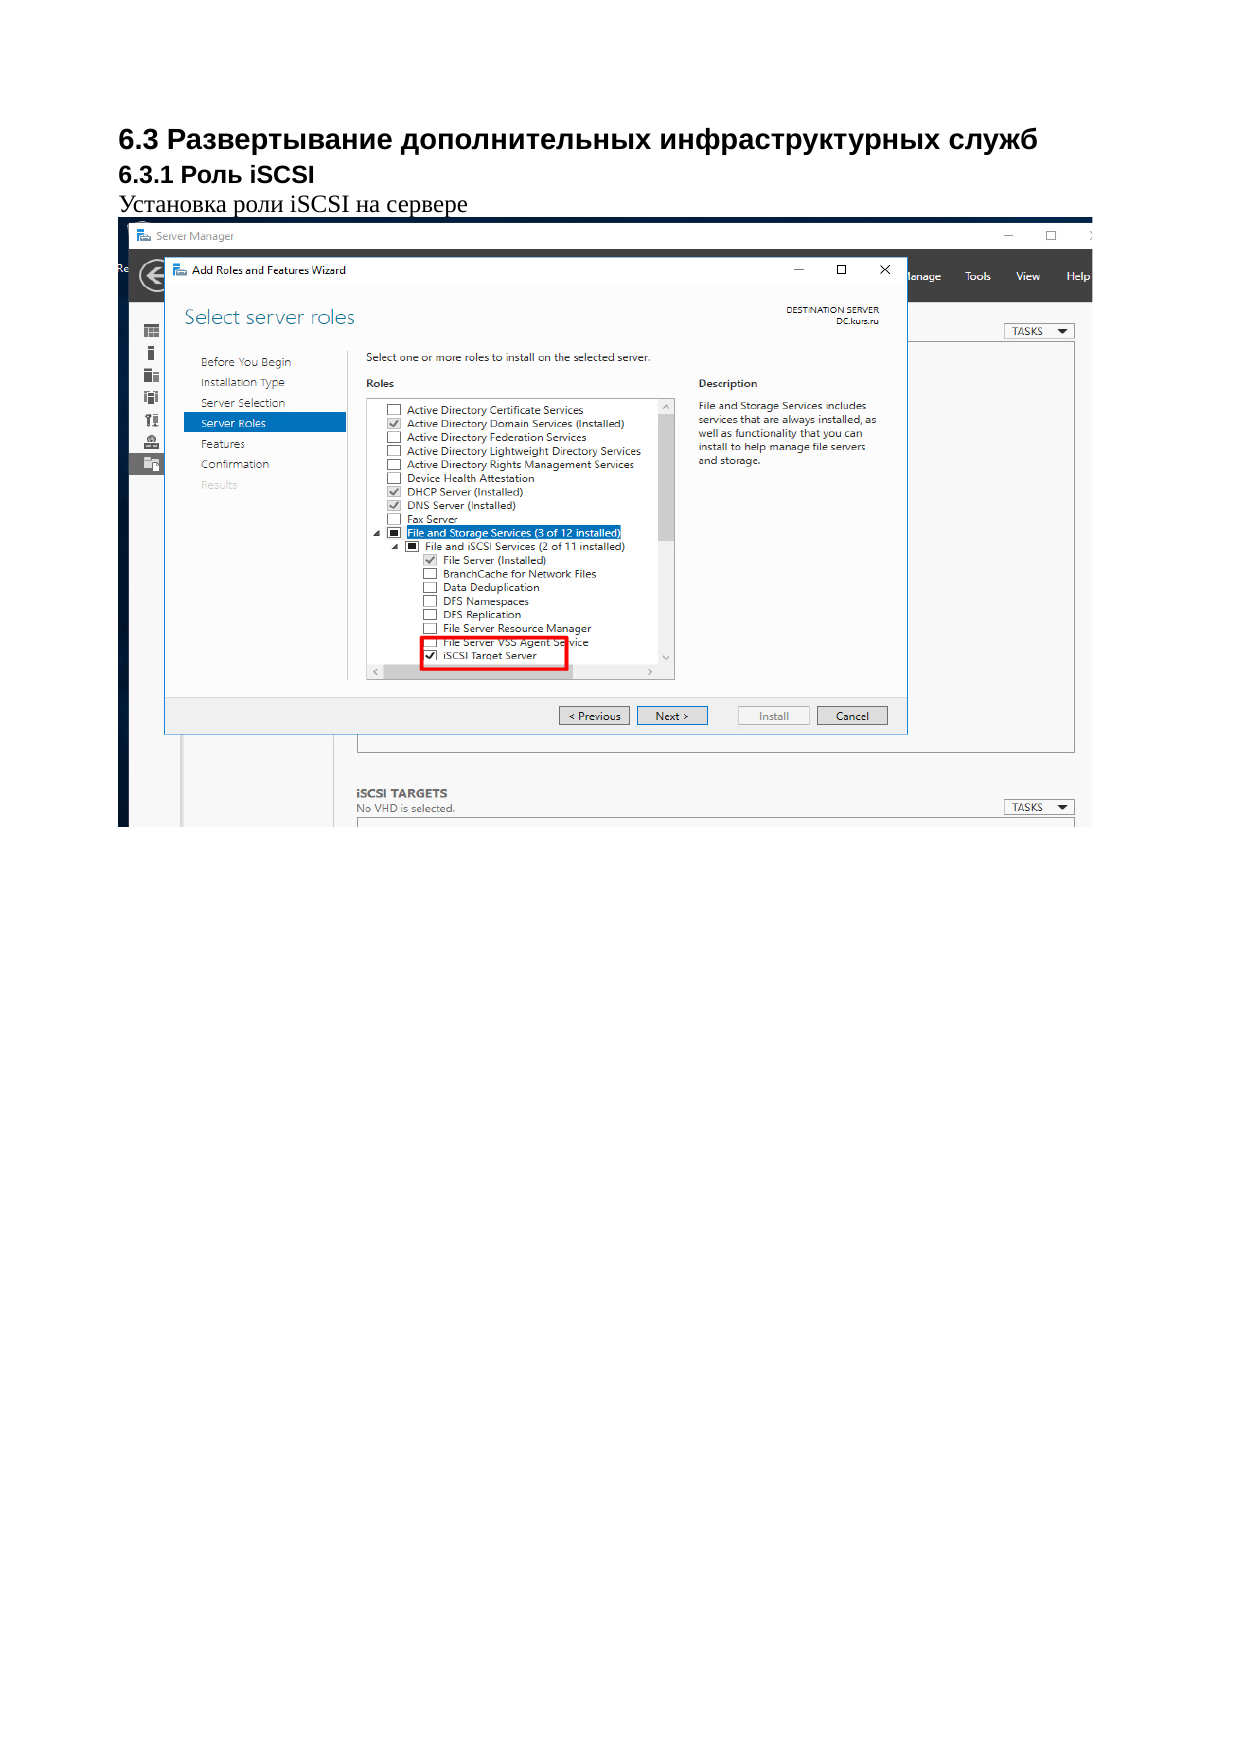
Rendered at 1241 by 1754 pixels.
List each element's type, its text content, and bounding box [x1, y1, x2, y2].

subtitle 6.3 Развертывание дополнительных инфраструктурных служб [118, 122, 1122, 156]
text Установка роли iSCSI на сервере [118, 189, 1122, 217]
subtitle 6.3.1 Роль iSCSI [118, 160, 1122, 189]
picture [118, 217, 1093, 827]
